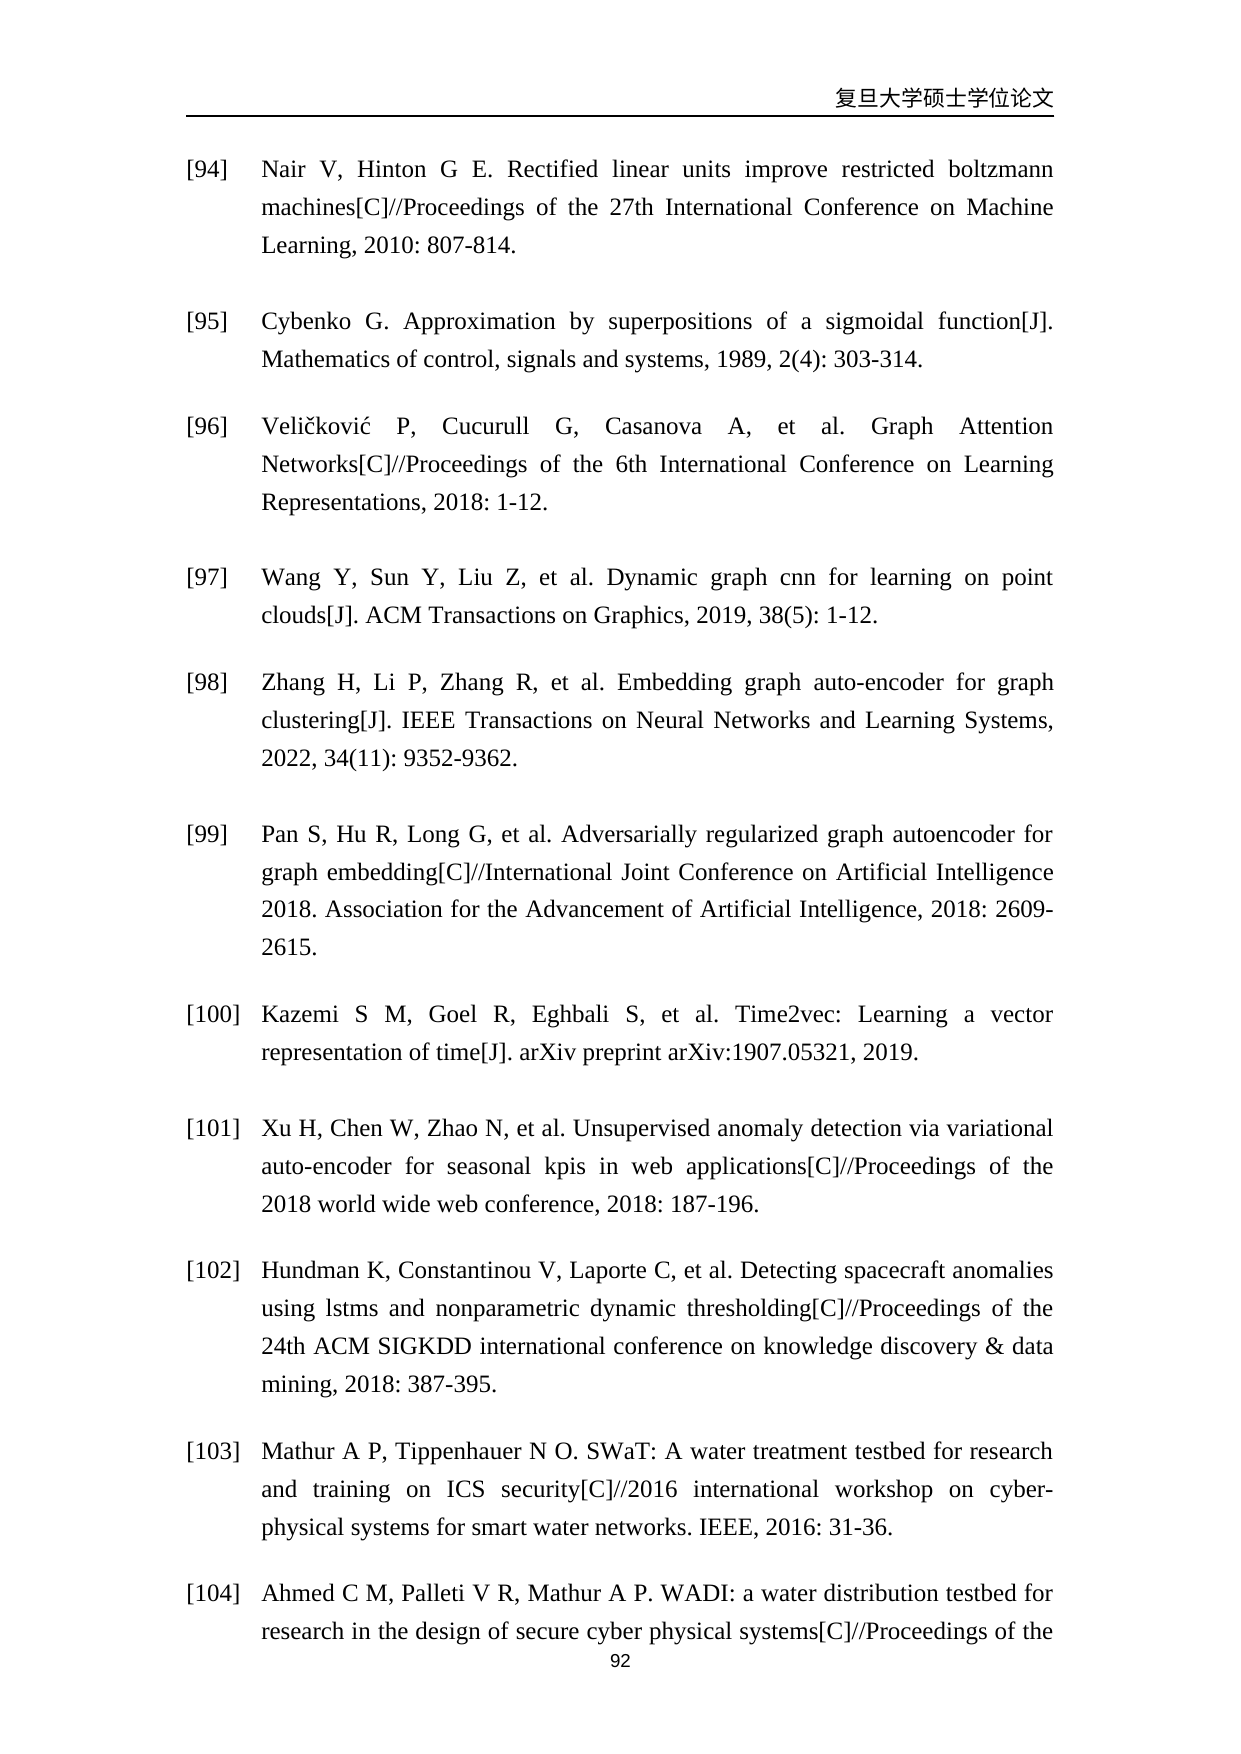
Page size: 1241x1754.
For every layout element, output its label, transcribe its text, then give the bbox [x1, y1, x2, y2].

list Xu H, Chen W, Zhao N, et al. Unsupervised anomaly detection via variational auto-encoder for seasonal kpis in web applications[C]//Proceedings of the 2018 world wide web conference, 2018: 187-196. [186, 1113, 1054, 1217]
list Cybenko G. Approximation by superpositions of a sigmoidal function[J]. Mathematics of control, signals and systems, 1989, 2(4): 303-314. [186, 306, 1054, 373]
list Mathur A P, Tippenhauer N O. SWaT: A water treatment testbed for research and training on ICS security[C]//2016 international workshop on cyber-physical systems for smart water networks. IEEE, 2016: 31-36. [186, 1436, 1054, 1540]
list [186, 1578, 1054, 1645]
list Wang Y, Sun Y, Liu Z, et al. Dynamic graph cnn for learning on point clouds[J]. ACM Transactions on Graphics, 2019, 38(5): 1-12. [186, 562, 1054, 629]
list Hundman K, Constantinou V, Laporte C, et al. Detecting spacecraft anomalies using lstms and nonparametric dynamic thresholding[C]//Proceedings of the 24th ACM SIGKDD international conference on knowledge discovery & data mining, 2018: 387-395. [186, 1255, 1054, 1398]
list Veličković P, Cucurull G, Casanova A, et al. Graph Attention Networks[C]//Proceedings of the 6th International Conference on Learning Representations, 2018: 1-12. [186, 411, 1054, 515]
list Zhang H, Li P, Zhang R, et al. Embedding graph auto-encoder for graph clustering[J]. IEEE Transactions on Neural Networks and Learning Systems, 2022, 34(11): 9352-9362. [186, 667, 1054, 772]
list Kazemi S M, Goel R, Eghbali S, et al. Time2vec: Learning a vector representation of time[J]. arXiv preprint arXiv:1907.05321, 2019. [186, 999, 1054, 1066]
list Nair V, Hinton G E. Rectified linear units improve restricted boltzmann machines[C]//Proceedings of the 27th International Conference on Machine Learning, 2010: 807-814. [186, 154, 1054, 259]
list Pan S, Hu R, Long G, et al. Adversarially regularized graph autoencoder for graph embedding[C]//International Joint Conference on Artificial Intelligence 2018. Association for the Advancement of Artificial Intelligence, 2018: 2609-2615. [186, 819, 1054, 961]
